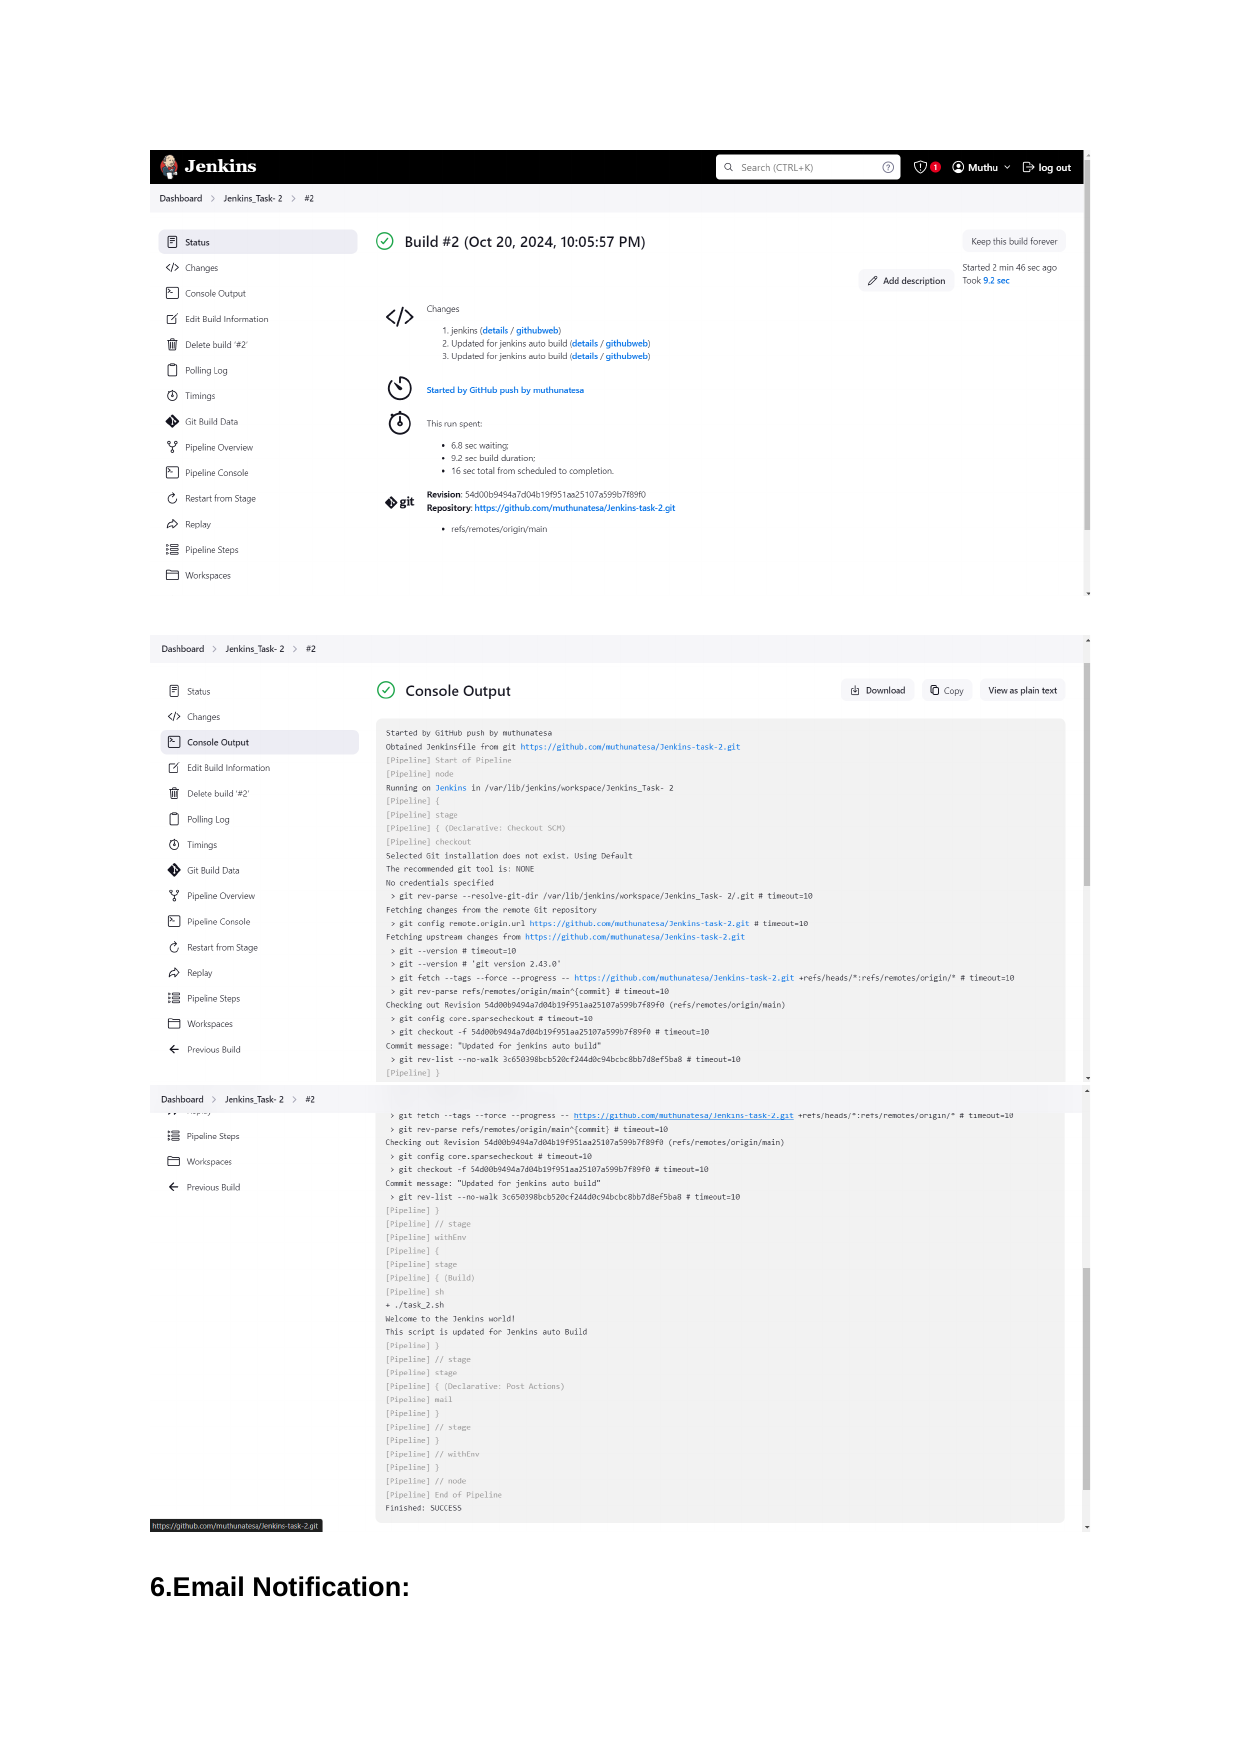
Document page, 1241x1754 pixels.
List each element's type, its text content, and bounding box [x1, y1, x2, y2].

text 6.Email Notification: [150, 1571, 1090, 1602]
picture [150, 1085, 1091, 1532]
picture [150, 635, 1091, 1082]
picture [150, 150, 1091, 596]
